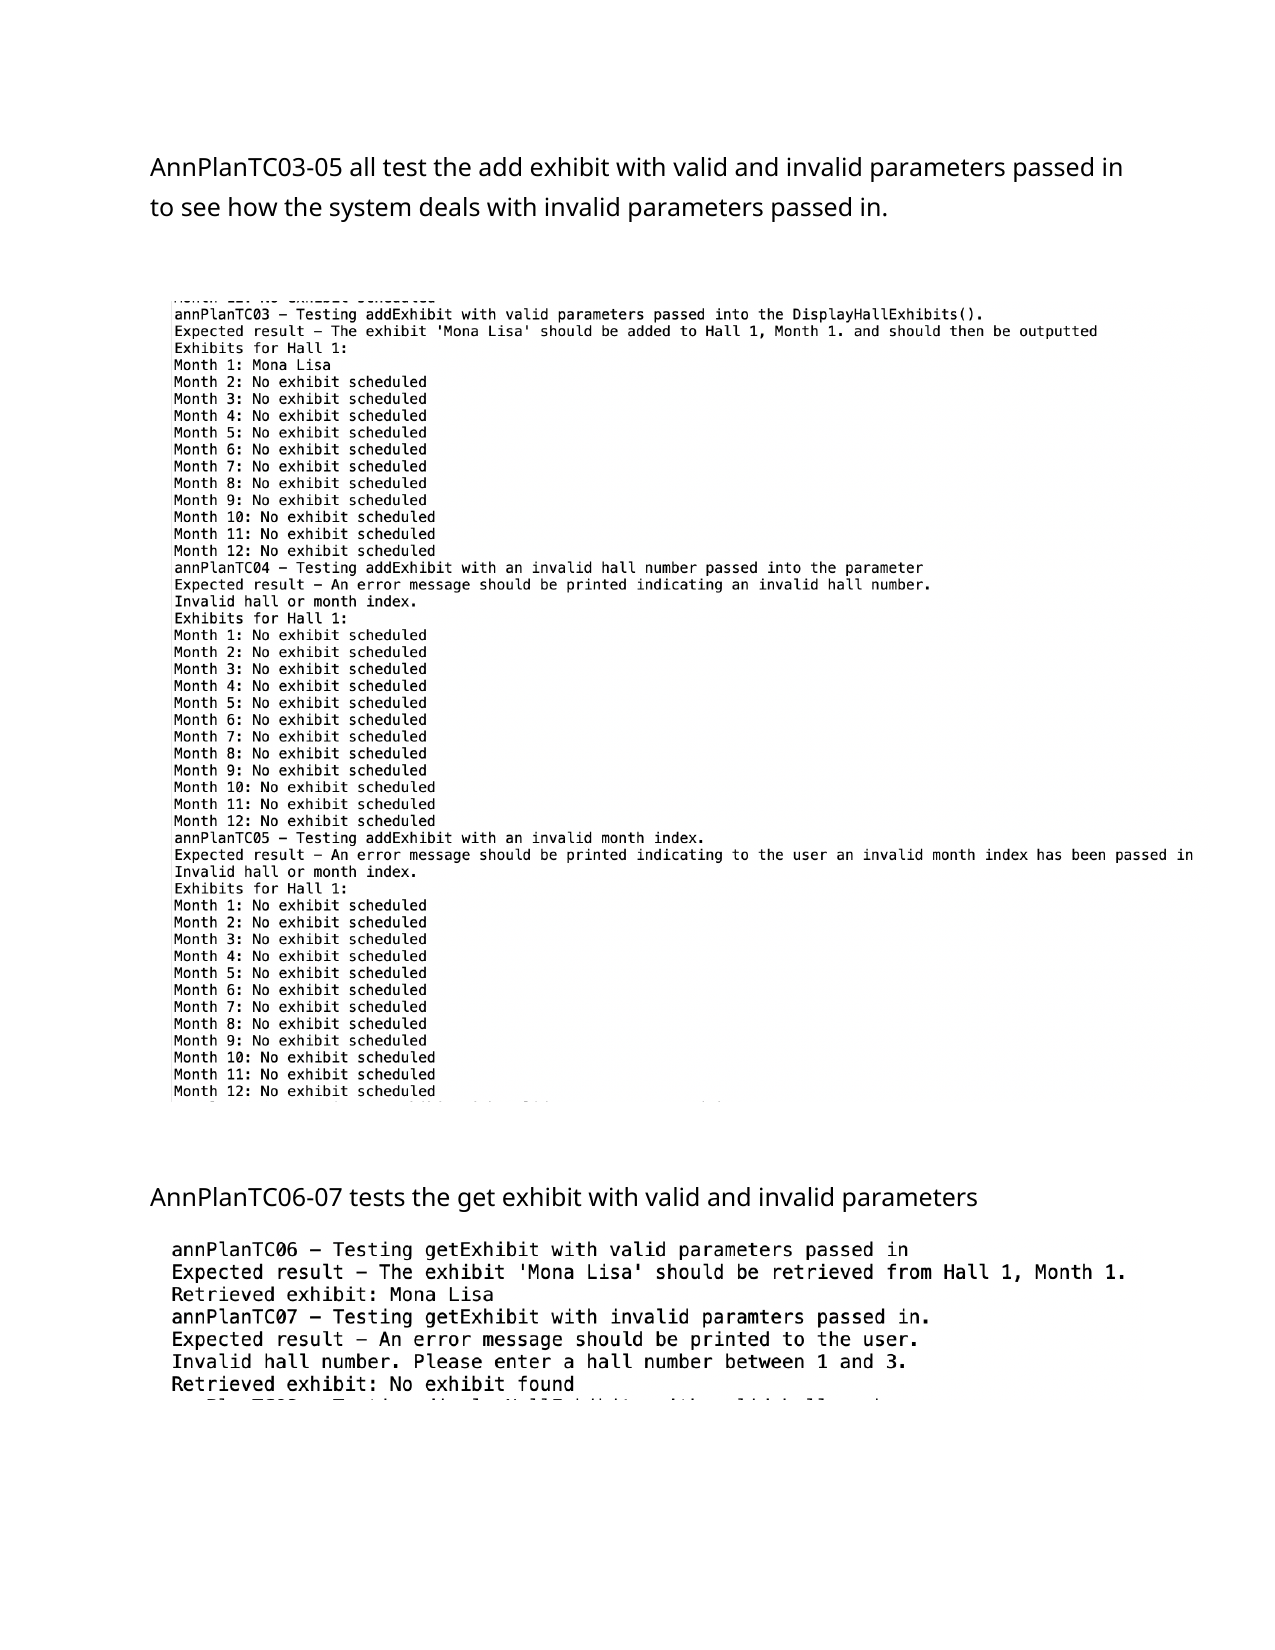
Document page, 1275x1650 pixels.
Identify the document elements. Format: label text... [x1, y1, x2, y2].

text AnnPlanTC03-05 all test the add exhibit with valid and invalid parameters passed in to see how the system deals with invalid parameters passed in. [150, 150, 1125, 223]
text AnnPlanTC06-07 tests the get exhibit with valid and invalid parameters [150, 1179, 1125, 1214]
